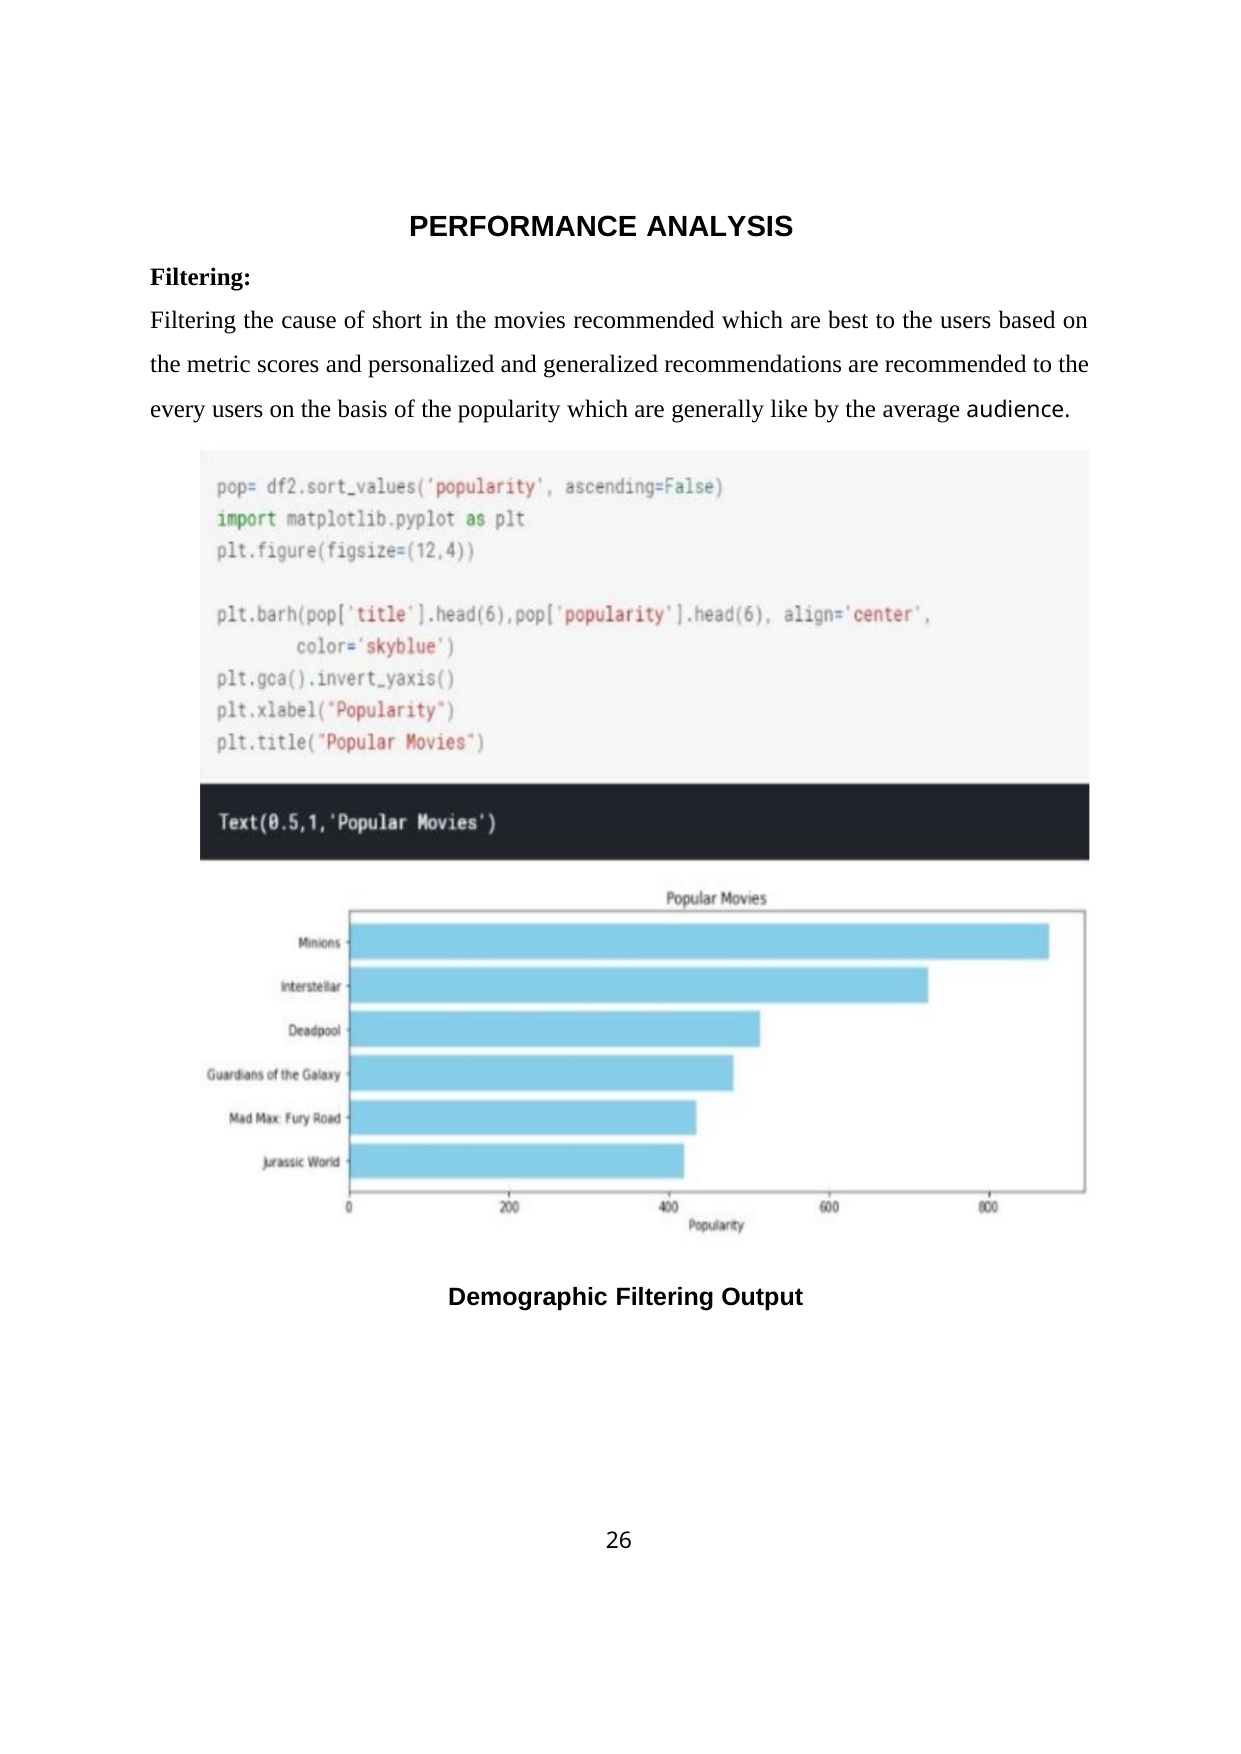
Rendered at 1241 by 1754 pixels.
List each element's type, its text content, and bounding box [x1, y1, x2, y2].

text Filtering the cause of short in the movies recommended which are best to the users based on the metric scores and personalized and generalized recommendations are recommended to the every users on the basis of the popularity which are generally like by the average audience. [150, 306, 1090, 424]
subtitle PERFORMANCE ANALYSIS [150, 209, 1164, 243]
text Filtering: [150, 262, 468, 291]
picture [200, 444, 1090, 1244]
